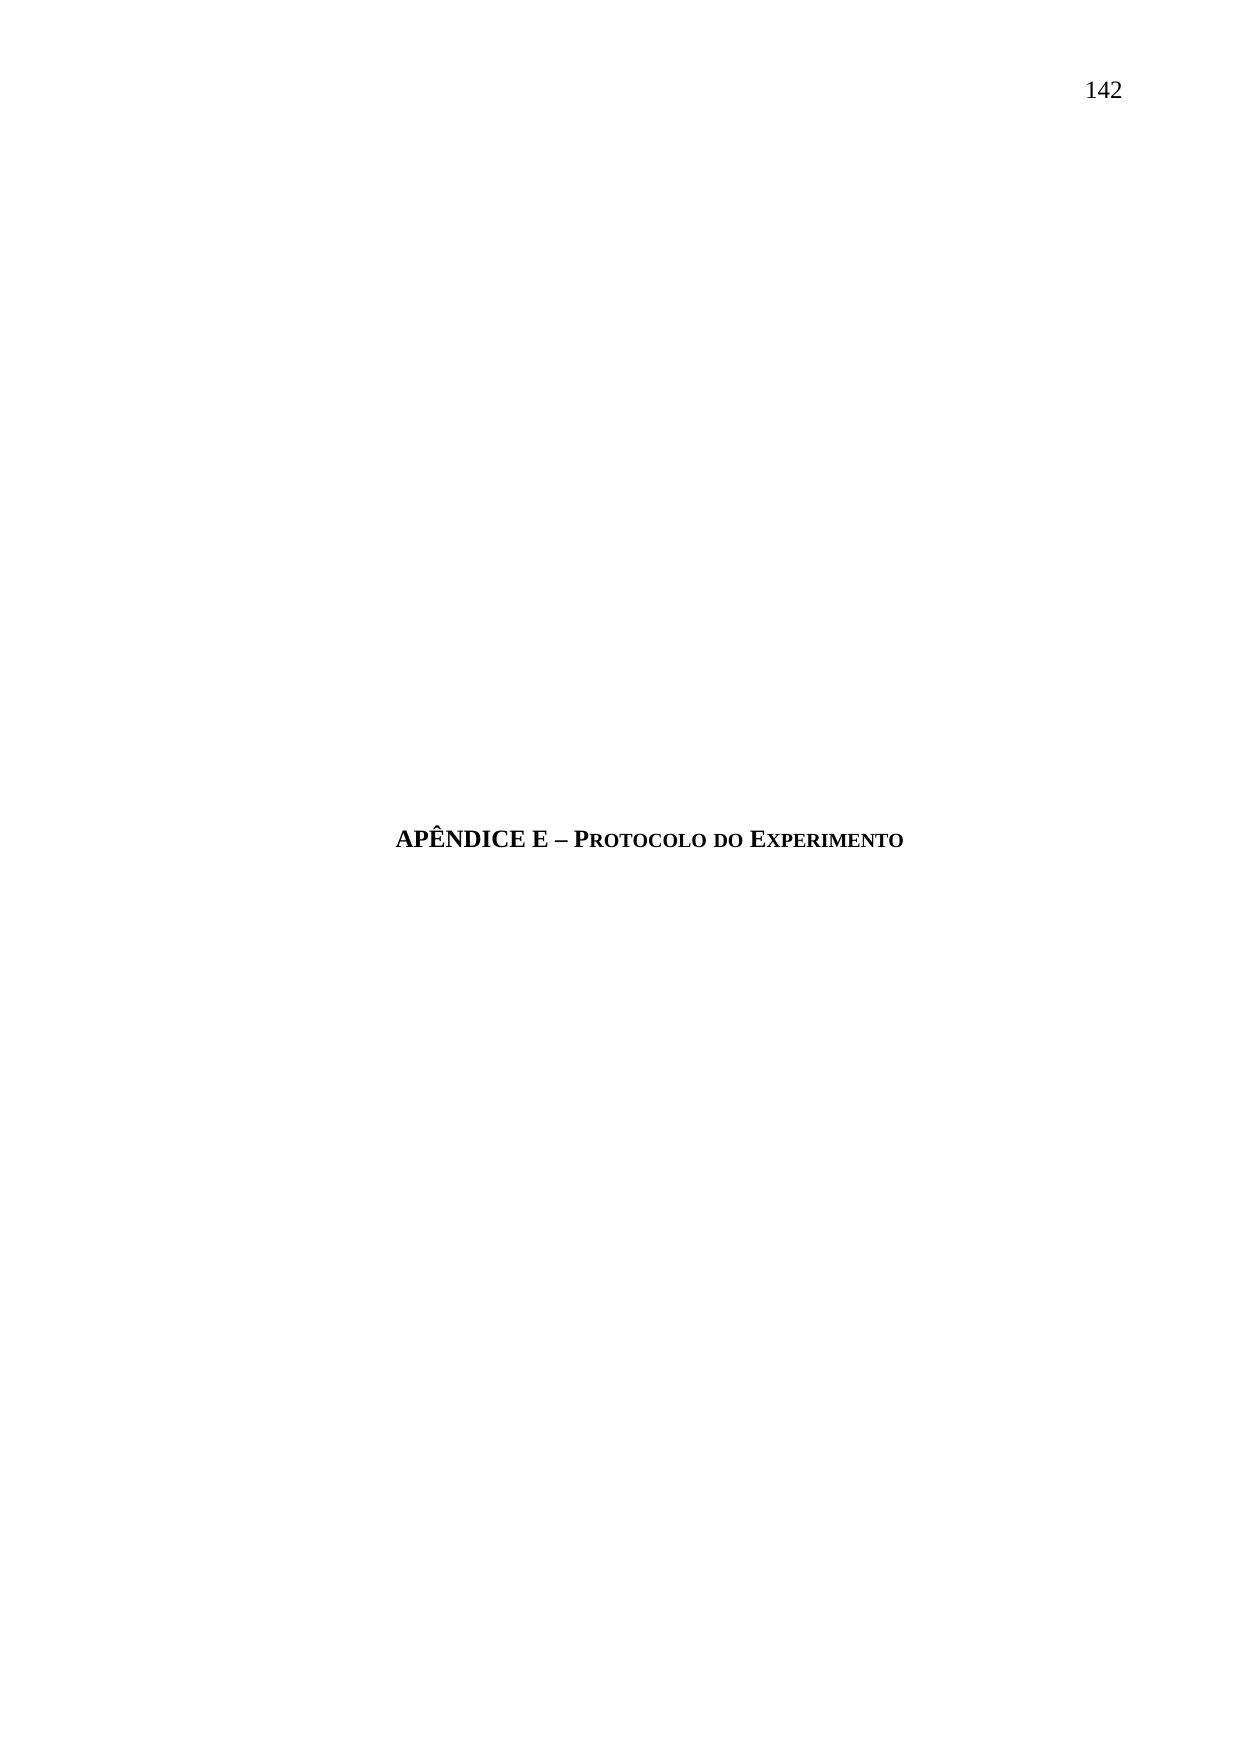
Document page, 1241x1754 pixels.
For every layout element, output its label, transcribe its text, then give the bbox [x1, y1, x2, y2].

subtitle APÊNDICE E – Protocolo do Experimento [177, 824, 1122, 853]
